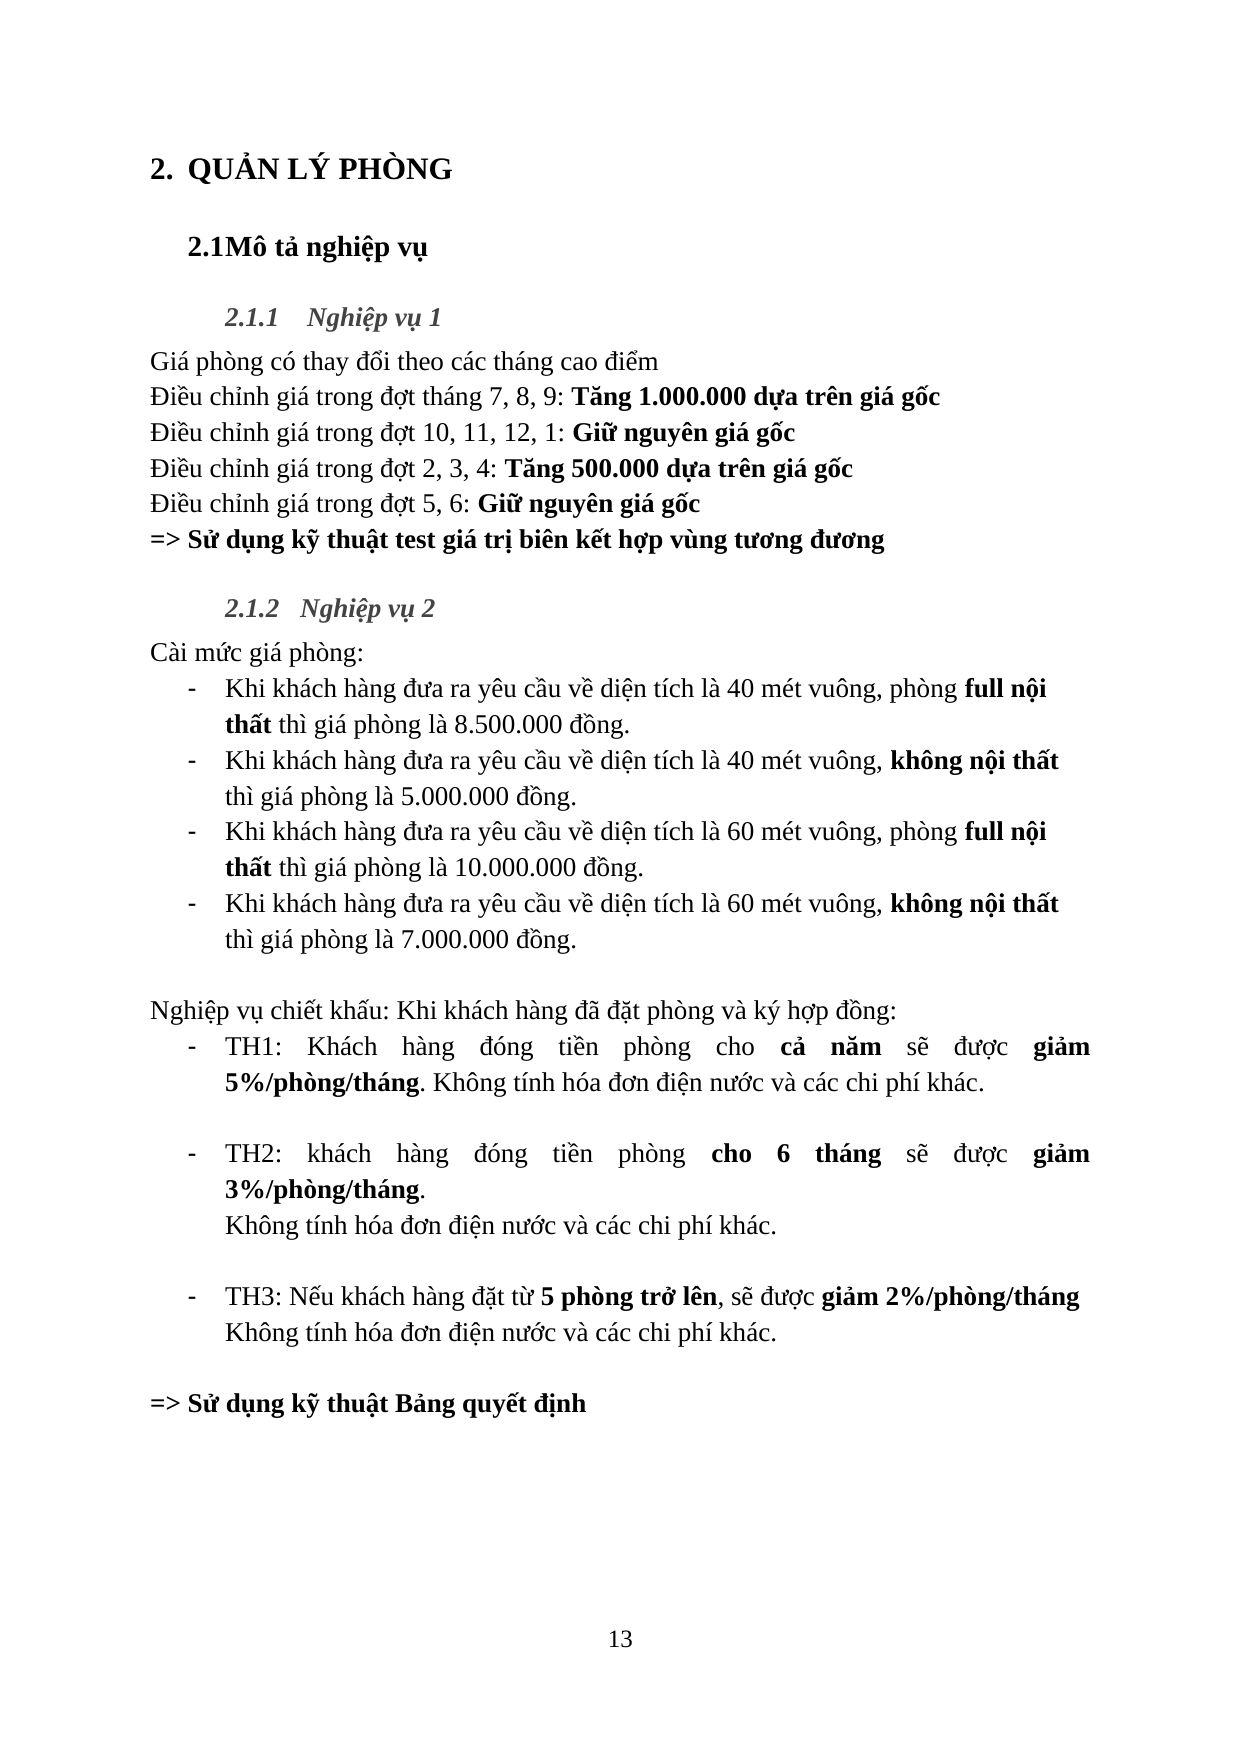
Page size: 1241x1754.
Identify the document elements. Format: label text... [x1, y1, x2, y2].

subtitle QUẢN LÝ PHÒNG [150, 150, 1090, 186]
list TH3: Nếu khách hàng đặt từ 5 phòng trở lên, sẽ được giảm 2%/phòng/tháng [187, 1280, 1090, 1311]
subtitle Nghiệp vụ 1 [225, 301, 1090, 332]
list Khi khách hàng đưa ra yêu cầu về diện tích là 40 mét vuông, không nội thất thì giá phòng là 5.000.000 đồng. [187, 744, 1090, 811]
list Khi khách hàng đưa ra yêu cầu về diện tích là 60 mét vuông, phòng full nội thất thì giá phòng là 10.000.000 đồng. [187, 815, 1090, 882]
text => Sử dụng kỹ thuật Bảng quyết định [150, 1388, 1090, 1419]
text Điều chỉnh giá trong đợt 5, 6: Giữ nguyên giá gốc [150, 488, 1090, 519]
list TH1: Khách hàng đóng tiền phòng cho cả năm sẽ được giảm 5%/phòng/tháng. Không tính hóa đơn điện nước và các chi phí khác. [187, 1030, 1090, 1097]
text Nghiệp vụ chiết khấu: Khi khách hàng đã đặt phòng và ký hợp đồng: [150, 994, 1090, 1025]
text Điều chỉnh giá trong đợt 2, 3, 4: Tăng 500.000 dựa trên giá gốc [150, 452, 1090, 483]
text Không tính hóa đơn điện nước và các chi phí khác. [225, 1316, 1090, 1347]
list Khi khách hàng đưa ra yêu cầu về diện tích là 40 mét vuông, phòng full nội thất thì giá phòng là 8.500.000 đồng. [187, 672, 1090, 739]
subtitle Mô tả nghiệp vụ [187, 229, 1090, 262]
subtitle Nghiệp vụ 2 [225, 592, 1090, 623]
text => Sử dụng kỹ thuật test giá trị biên kết hợp vùng tương đương [150, 523, 1090, 554]
text Điều chỉnh giá trong đợt tháng 7, 8, 9: Tăng 1.000.000 dựa trên giá gốc [150, 380, 1090, 412]
text Điều chỉnh giá trong đợt 10, 11, 12, 1: Giữ nguyên giá gốc [150, 416, 1090, 447]
list TH2: khách hàng đóng tiền phòng cho 6 tháng sẽ được giảm 3%/phòng/tháng. [187, 1137, 1090, 1204]
list Khi khách hàng đưa ra yêu cầu về diện tích là 60 mét vuông, không nội thất thì giá phòng là 7.000.000 đồng. [187, 887, 1090, 954]
text Không tính hóa đơn điện nước và các chi phí khác. [225, 1209, 1090, 1240]
text Cài mức giá phòng: [150, 636, 1090, 668]
text Giá phòng có thay đổi theo các tháng cao điểm [150, 345, 1090, 376]
